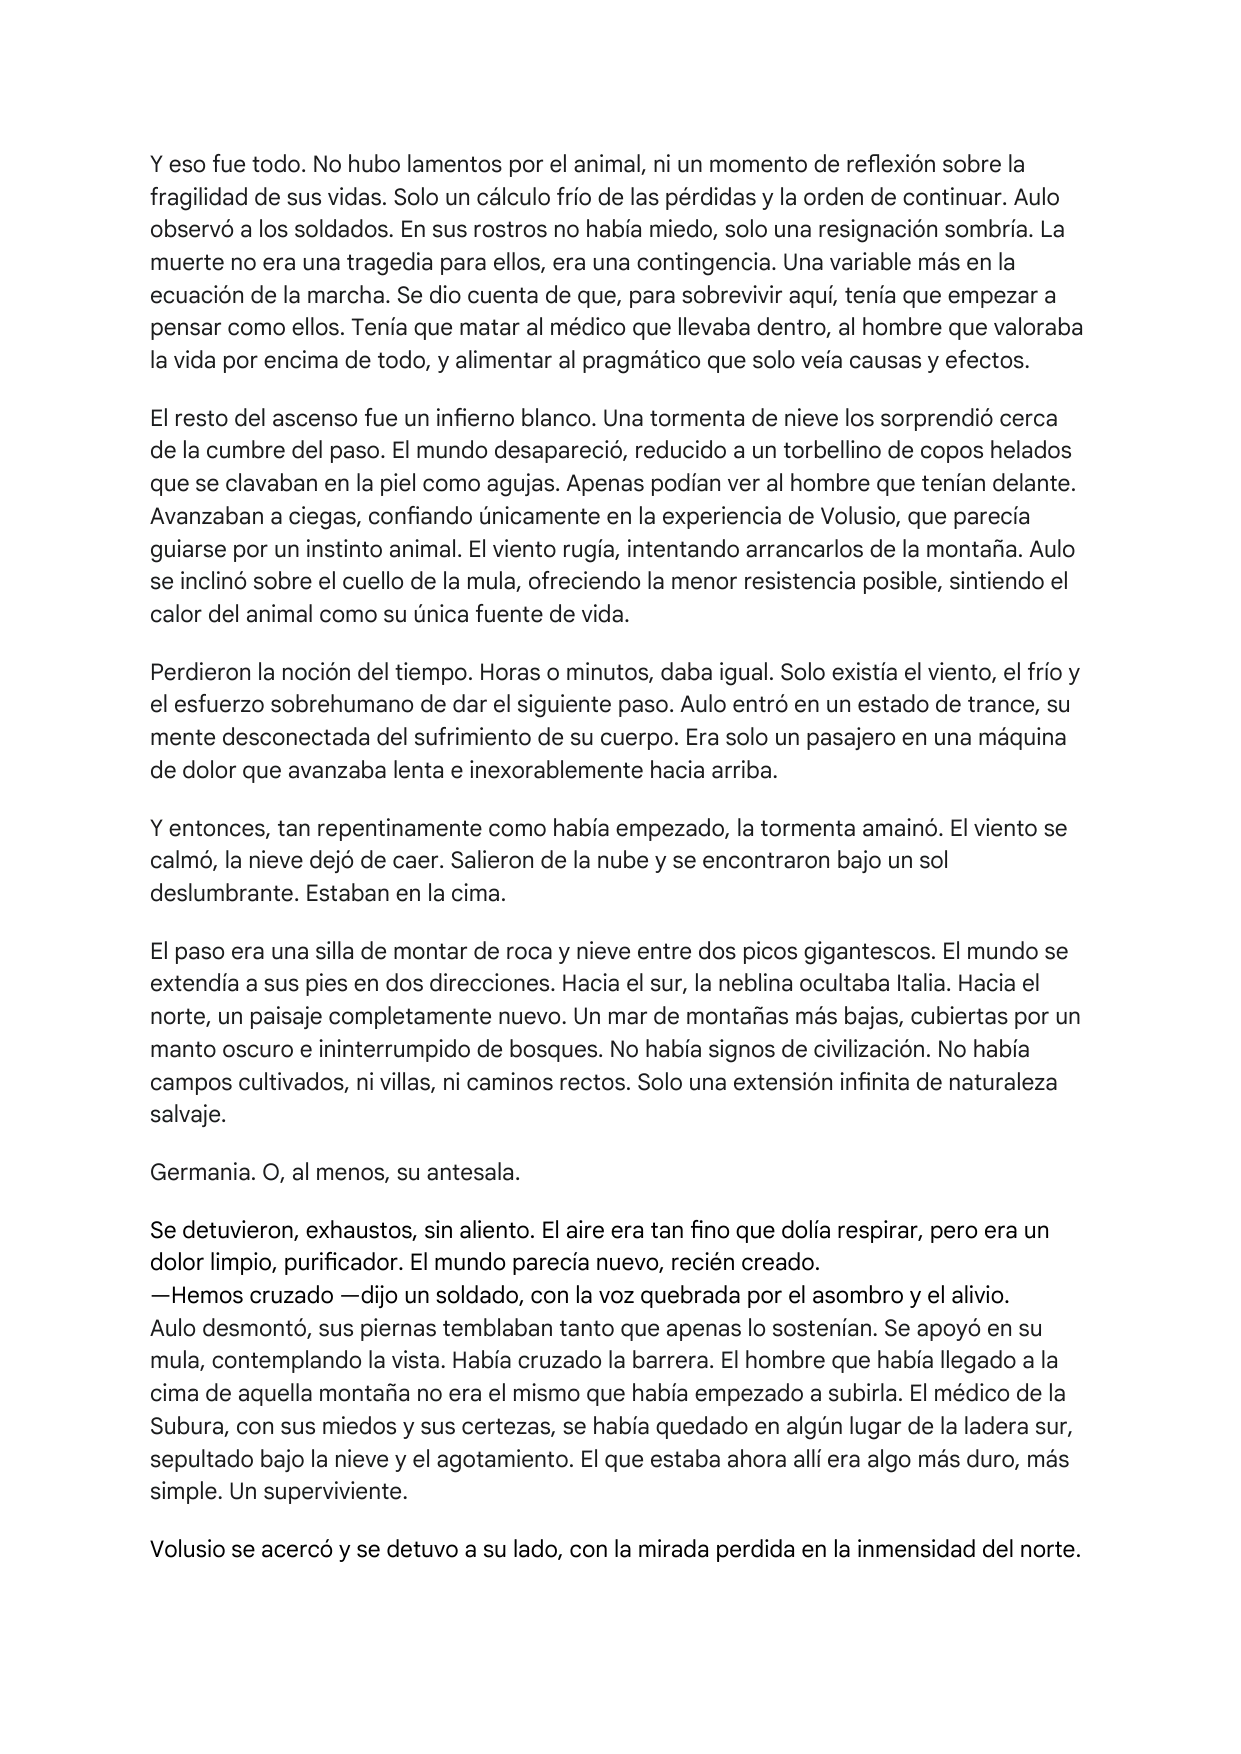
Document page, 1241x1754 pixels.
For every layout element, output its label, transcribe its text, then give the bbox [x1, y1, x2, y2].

text —Hemos cruzado —dijo un soldado, con la voz quebrada por el asombro y el alivio. [150, 1281, 1090, 1310]
text Y eso fue todo. No hubo lamentos por el animal, ni un momento de reflexión sobre la fragilidad de sus vidas. Solo un cálculo frío de las pérdidas y la orden de continuar. Aulo observó a los soldados. En sus rostros no había miedo, solo una resignación sombría. La muerte no era una tragedia para ellos, era una contingencia. Una variable más en la ecuación de la marcha. Se dio cuenta de que, para sobrevivir aquí, tenía que empezar a pensar como ellos. Tenía que matar al médico que llevaba dentro, al hombre que valoraba la vida por encima de todo, y alimentar al pragmático que solo veía causas y efectos. [150, 150, 1090, 375]
text Y entonces, tan repentinamente como había empezado, la tormenta amainó. El viento se calmó, la nieve dejó de caer. Salieron de la nube y se encontraron bajo un sol deslumbrante. Estaban en la cima. [150, 814, 1090, 908]
text Volusio se acercó y se detuvo a su lado, con la mirada perdida en la inmensidad del norte. [150, 1535, 1090, 1564]
text Perdieron la noción del tiempo. Horas o minutos, daba igual. Solo existía el viento, el frío y el esfuerzo sobrehumano de dar el siguiente paso. Aulo entró en un estado de trance, su mente desconectada del sufrimiento de su cuerpo. Era solo un pasajero en una máquina de dolor que avanzaba lenta e inexorablemente hacia arriba. [150, 658, 1090, 785]
text El paso era una silla de montar de roca y nieve entre dos picos gigantescos. El mundo se extendía a sus pies en dos direcciones. Hacia el sur, la neblina ocultaba Italia. Hacia el norte, un paisaje completamente nuevo. Un mar de montañas más bajas, cubiertas por un manto oscuro e ininterrumpido de bosques. No había signos de civilización. No había campos cultivados, ni villas, ni caminos rectos. Solo una extensión infinita de naturaleza salvaje. [150, 937, 1090, 1129]
text Se detuvieron, exhaustos, sin aliento. El aire era tan fino que dolía respirar, pero era un dolor limpio, purificador. El mundo parecía nuevo, recién creado. [150, 1216, 1090, 1277]
text El resto del ascenso fue un infierno blanco. Una tormenta de nieve los sorprendió cerca de la cumbre del paso. El mundo desapareció, reducido a un torbellino de copos helados que se clavaban en la piel como agujas. Apenas podían ver al hombre que tenían delante. Avanzaban a ciegas, confiando únicamente en la experiencia de Volusio, que parecía guiarse por un instinto animal. El viento rugía, intentando arrancarlos de la montaña. Aulo se inclinó sobre el cuello de la mula, ofreciendo la menor resistencia posible, sintiendo el calor del animal como su única fuente de vida. [150, 404, 1090, 629]
text Germania. O, al menos, su antesala. [150, 1158, 1090, 1187]
text Aulo desmontó, sus piernas temblaban tanto que apenas lo sostenían. Se apoyó en su mula, contemplando la vista. Había cruzado la barrera. El hombre que había llegado a la cima de aquella montaña no era el mismo que había empezado a subirla. El médico de la Subura, con sus miedos y sus certezas, se había quedado en algún lugar de la ladera sur, sepultado bajo la nieve y el agotamiento. El que estaba ahora allí era algo más duro, más simple. Un superviviente. [150, 1314, 1090, 1506]
